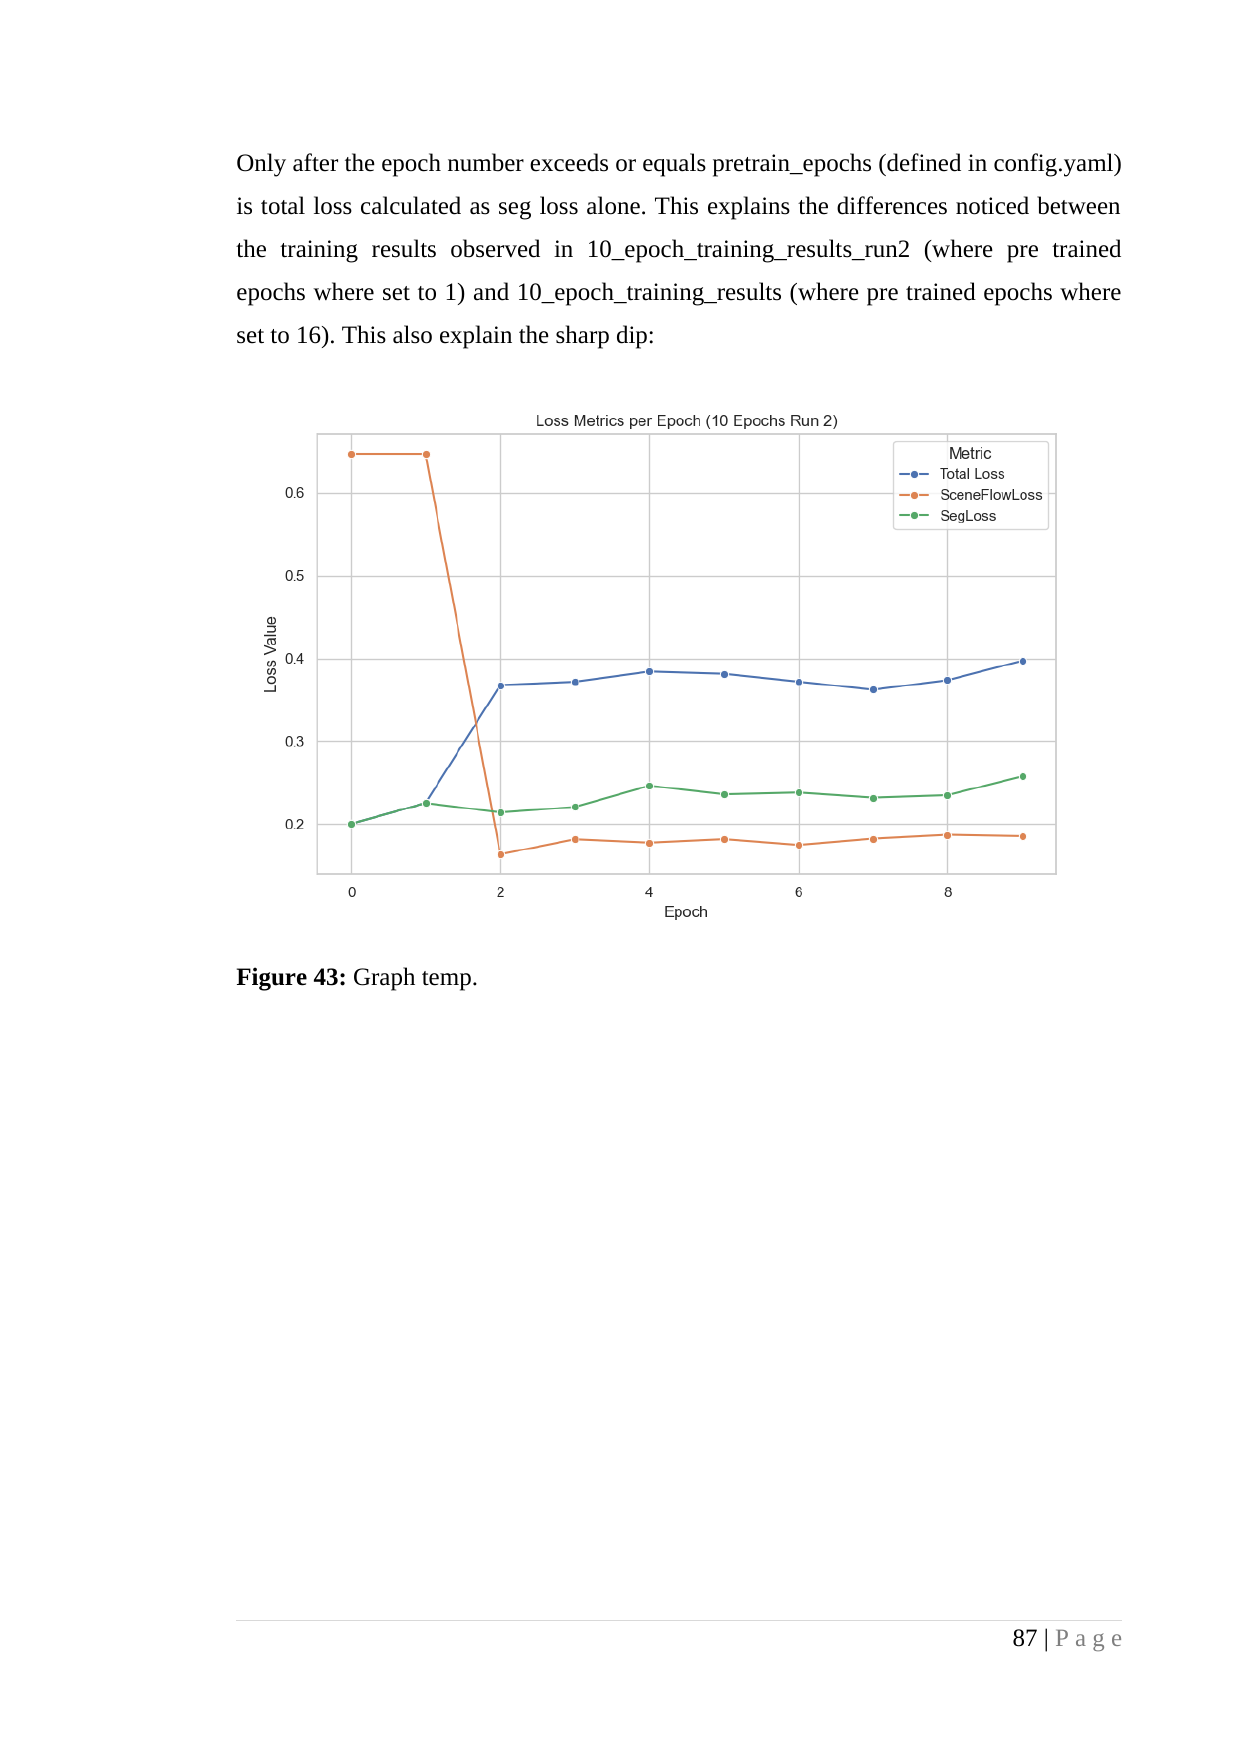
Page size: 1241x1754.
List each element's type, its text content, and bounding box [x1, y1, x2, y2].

picture [236, 380, 1123, 931]
text Only after the epoch number exceeds or equals pretrain_epochs (defined in config.yaml) is total loss calculated as seg loss alone. This explains the differences noticed between the training results observed in 10_epoch_training_results_run2 (where pre trained epochs where set to 1) and 10_epoch_training_results (where pre trained epochs where set to 16). This also explain the sharp dip: [236, 148, 1122, 349]
